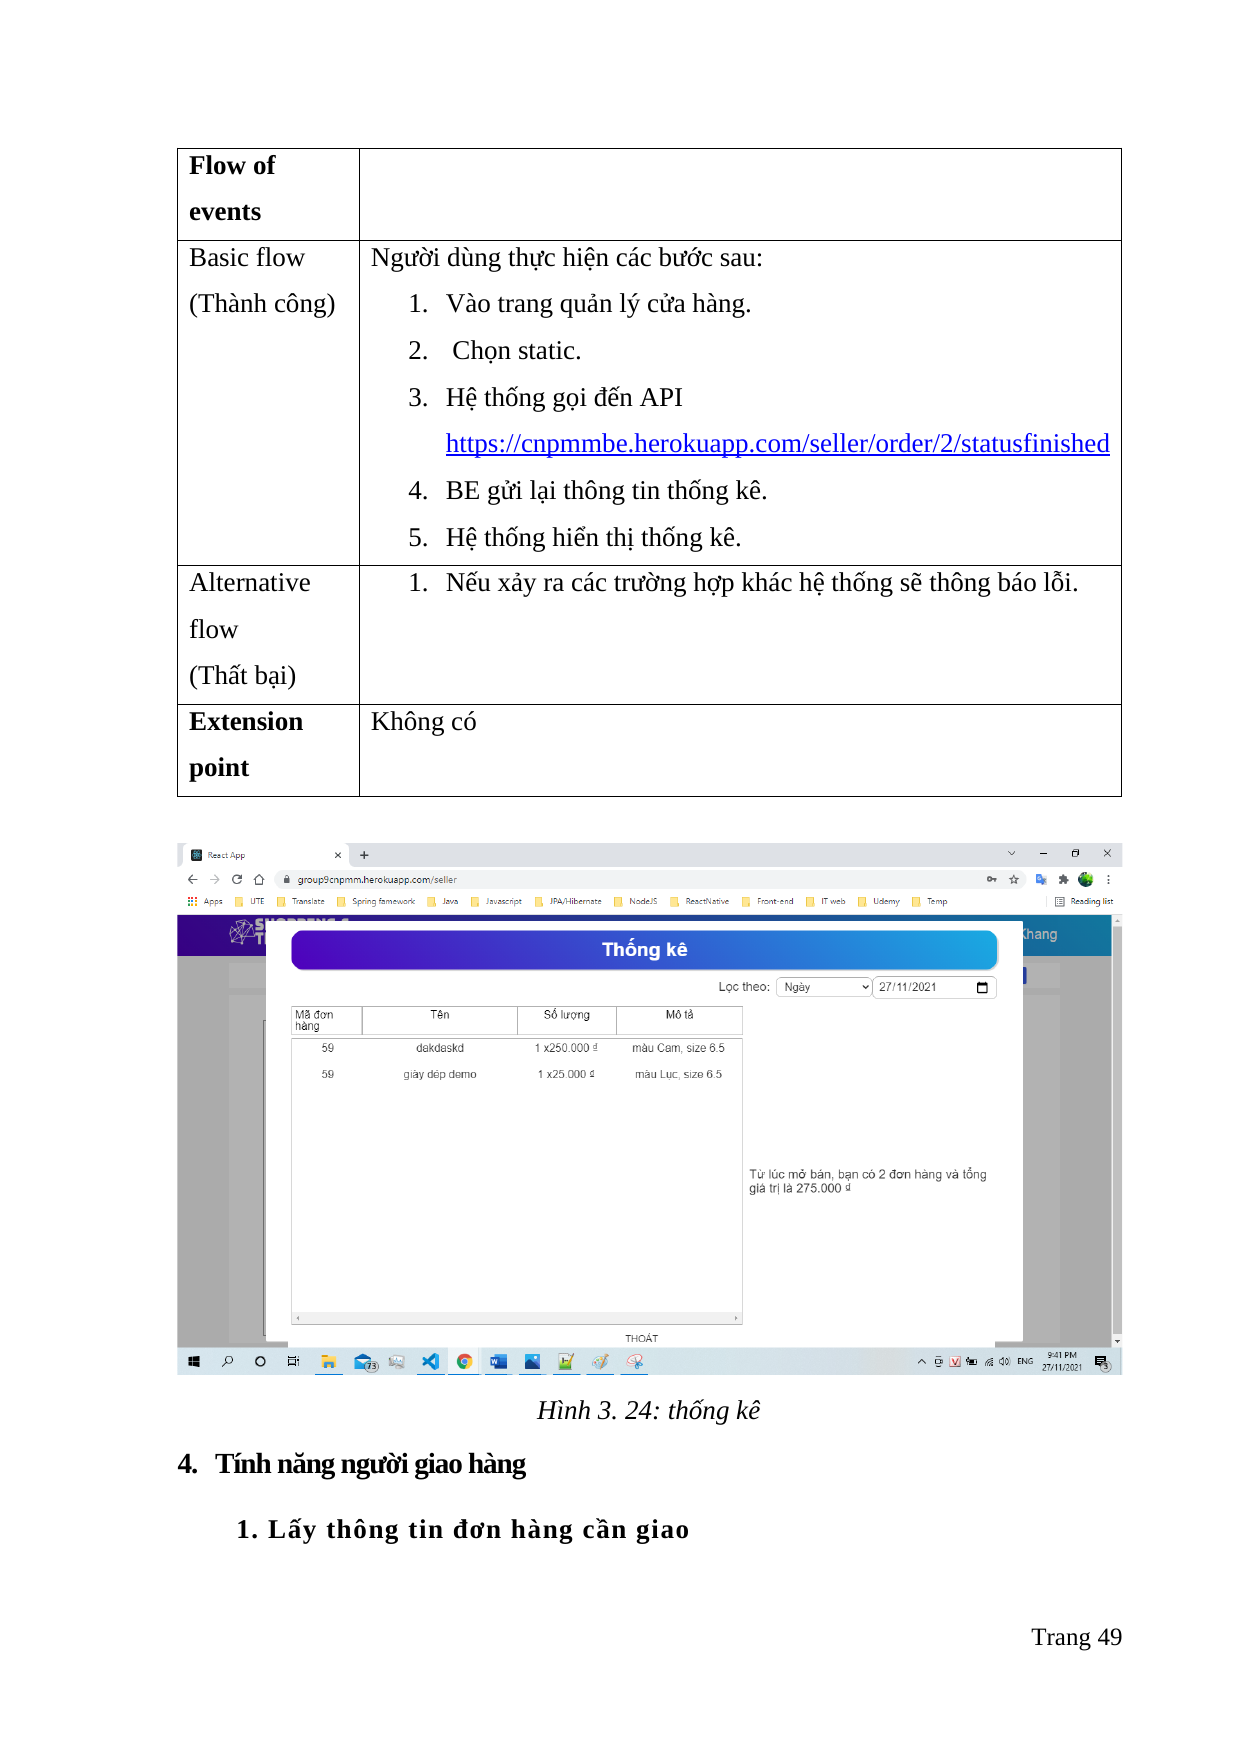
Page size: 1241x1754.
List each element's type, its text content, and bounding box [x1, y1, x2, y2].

table_cell [360, 149, 1121, 240]
subtitle 1. Lấy thông tin đơn hàng cần giao [236, 1513, 1122, 1544]
picture [177, 843, 1123, 1375]
title Tính năng người giao hàng [177, 1446, 1122, 1479]
table_cell Không có [360, 705, 1121, 796]
table_cell Alternative flow (Thất bại) [178, 566, 359, 704]
table_cell Nếu xảy ra các trường hợp khác hệ thống sẽ thông báo lỗi. [360, 566, 1121, 704]
table_cell Flow of events [178, 149, 359, 240]
table_cell Basic flow (Thành công) [178, 241, 359, 565]
table_cell Người dùng thực hiện các bước sau: Vào trang quản lý cửa hàng. Chọn static. Hệ thống gọi đến API https://cnpmmbe.herokuapp.com/seller/order/2/statusfinished BE gửi lại thông tin thống kê. Hệ thống hiển thị thống kê. [360, 241, 1121, 565]
table_cell Extension point [178, 705, 359, 796]
text Hình 3. 24: thống kê [177, 1394, 1122, 1425]
